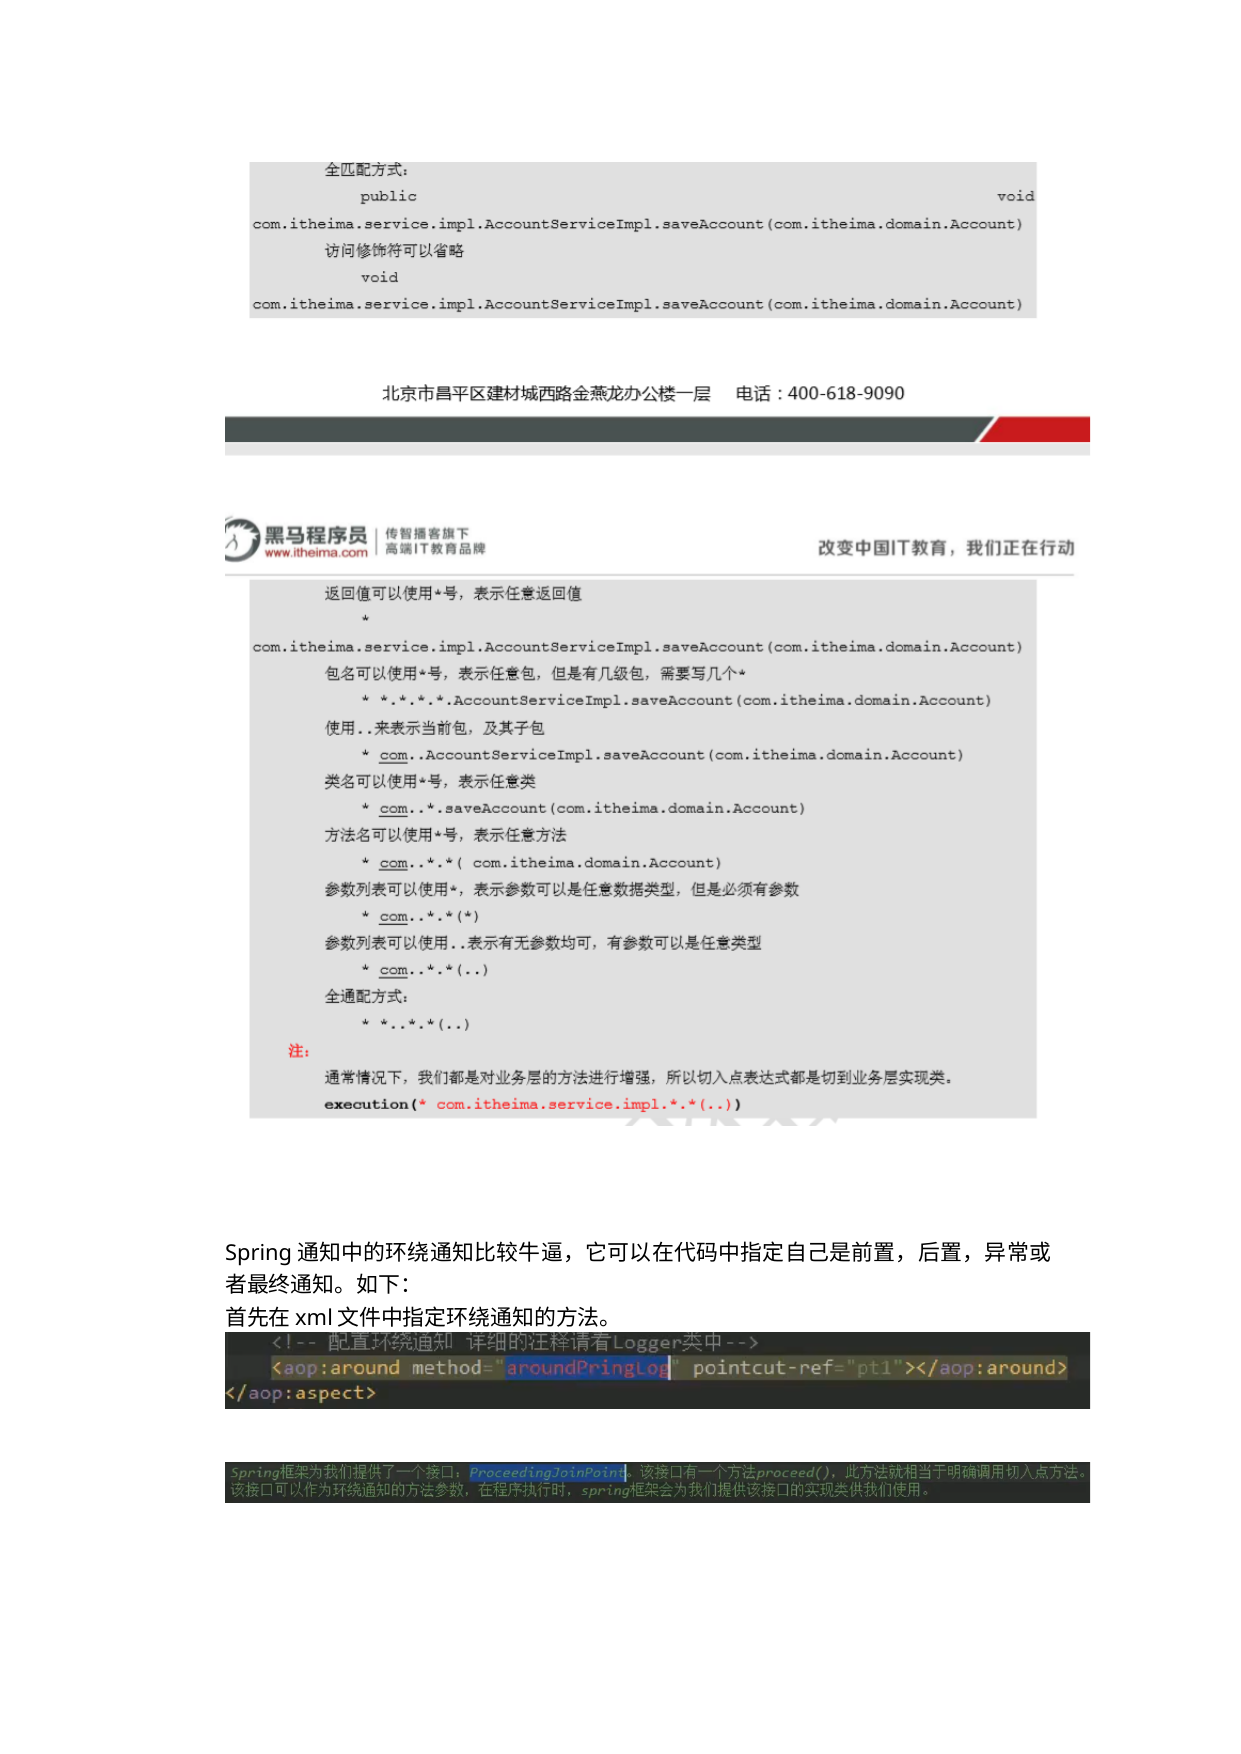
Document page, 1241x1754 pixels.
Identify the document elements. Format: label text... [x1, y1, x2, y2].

picture [225, 1332, 1091, 1409]
picture [225, 162, 1091, 1126]
list Spring通知中的环绕通知比较牛逼，它可以在代码中指定自己是前置，后置，异常或者最终通知。如下： [225, 1234, 1053, 1299]
list 首先在xml文件中指定环绕通知的方法。 [225, 1299, 1053, 1332]
picture [225, 1462, 1091, 1503]
